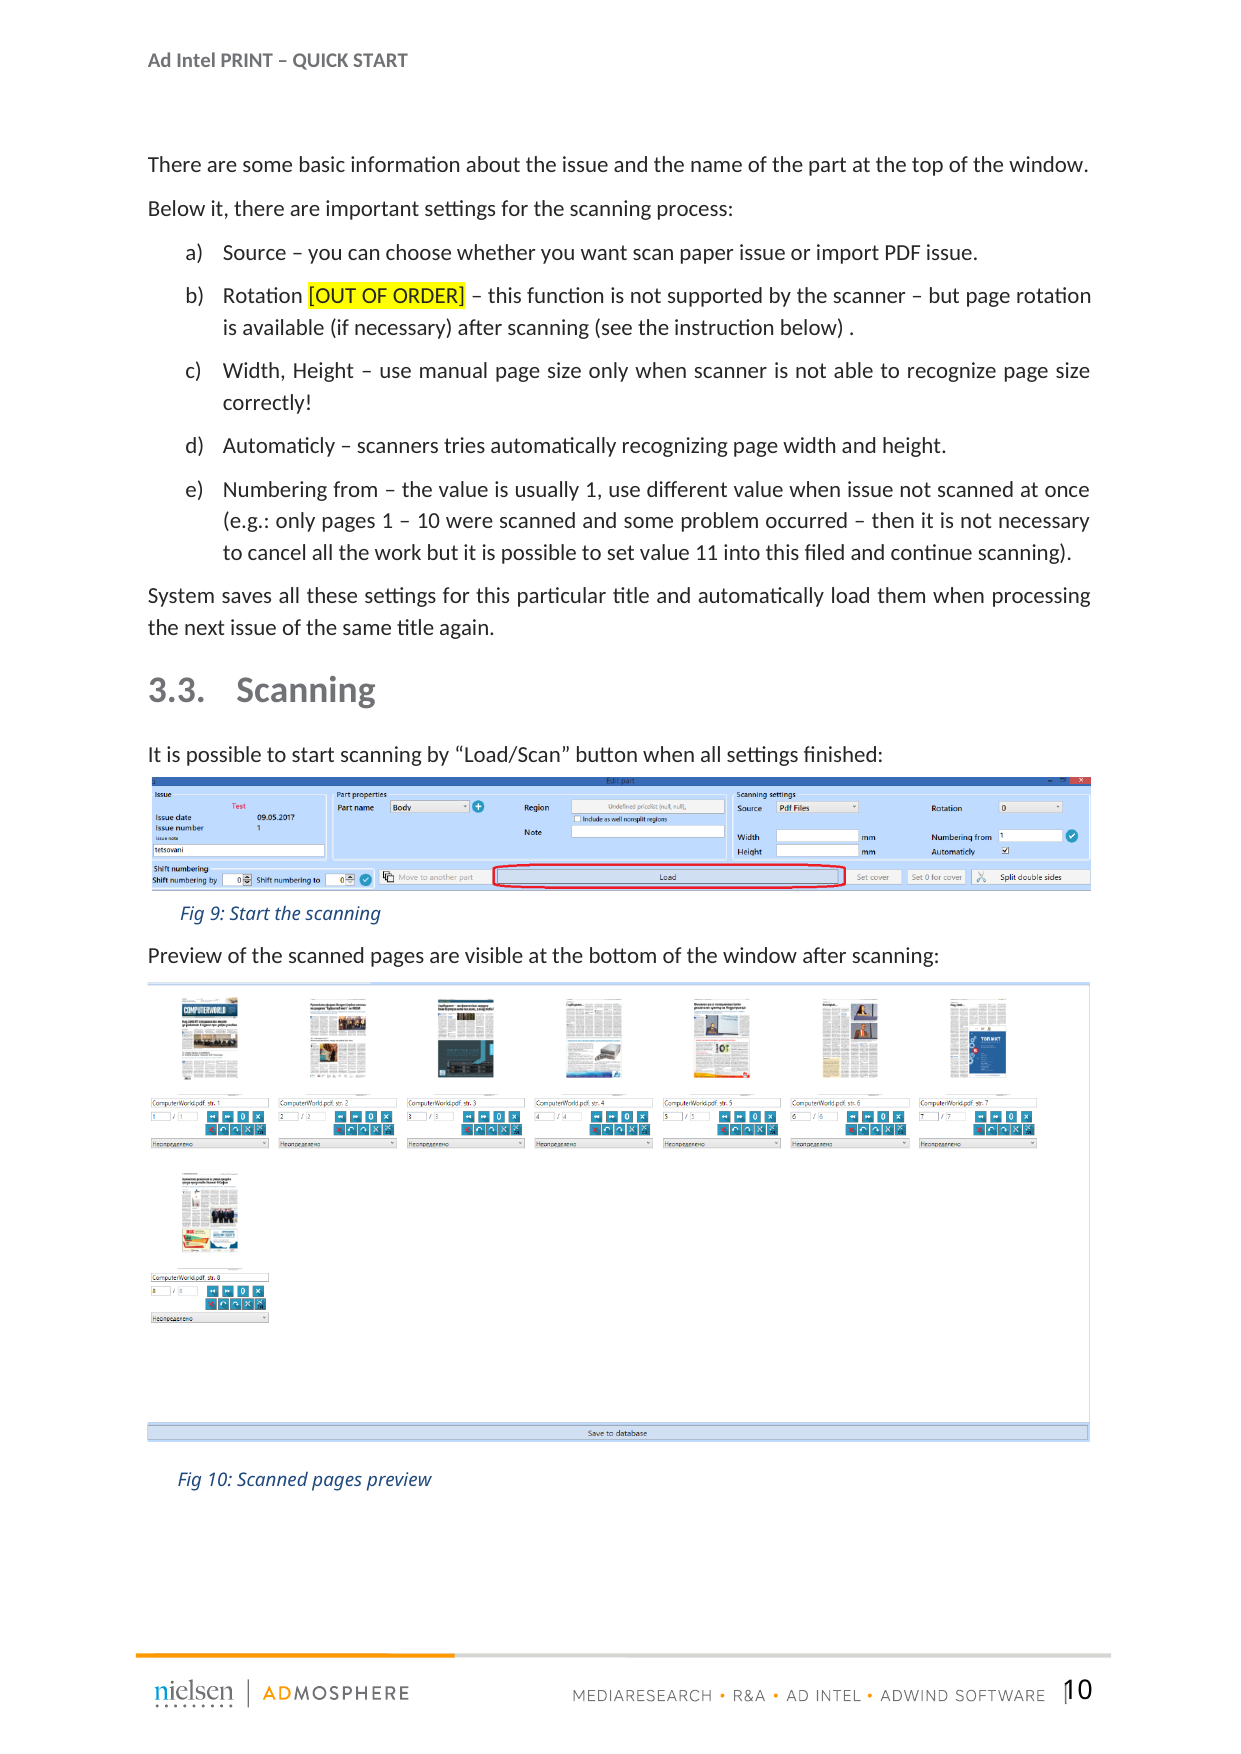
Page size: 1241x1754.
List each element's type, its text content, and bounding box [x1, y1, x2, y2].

list Numbering from – the value is usually 1, use different value when issue not scanned at once (e.g.: only pages 1 – 10 were scanned and some problem occurred – then it is not necessary to cancel all the work but it is possible to set value 11 into this filed and continue scanning). [185, 473, 1093, 566]
text Below it, there are important settings for the scanning process: [148, 191, 1093, 223]
text Preview of the scanned pages are visible at the bottom of the window after scanning: [148, 825, 1093, 970]
list Automaticly – scanners tries automatically recognizing page width and height. [185, 429, 1093, 460]
list Width, Height – use manual page size only when scanner is not able to recognize page size correctly! [185, 354, 1093, 416]
list Rotation [OUT OF ORDER] – this function is not supported by the scanner – but page rotation is available (if necessary) after scanning (see the instruction below) . [185, 279, 1093, 341]
list Source – you can choose whether you want scan paper issue or import PDF issue. [185, 235, 1093, 266]
text There are some basic information about the issue and the name of the part at the top of the window. [148, 148, 1093, 179]
text It is possible to start scanning by “Load/Scan” button when all settings finished: [148, 737, 1093, 768]
text System saves all these settings for this particular title and automatically load them when processing the next issue of the same title again. [148, 579, 1093, 641]
subtitle Scanning [148, 666, 1093, 712]
picture [147, 982, 1090, 1442]
picture [150, 777, 1091, 890]
